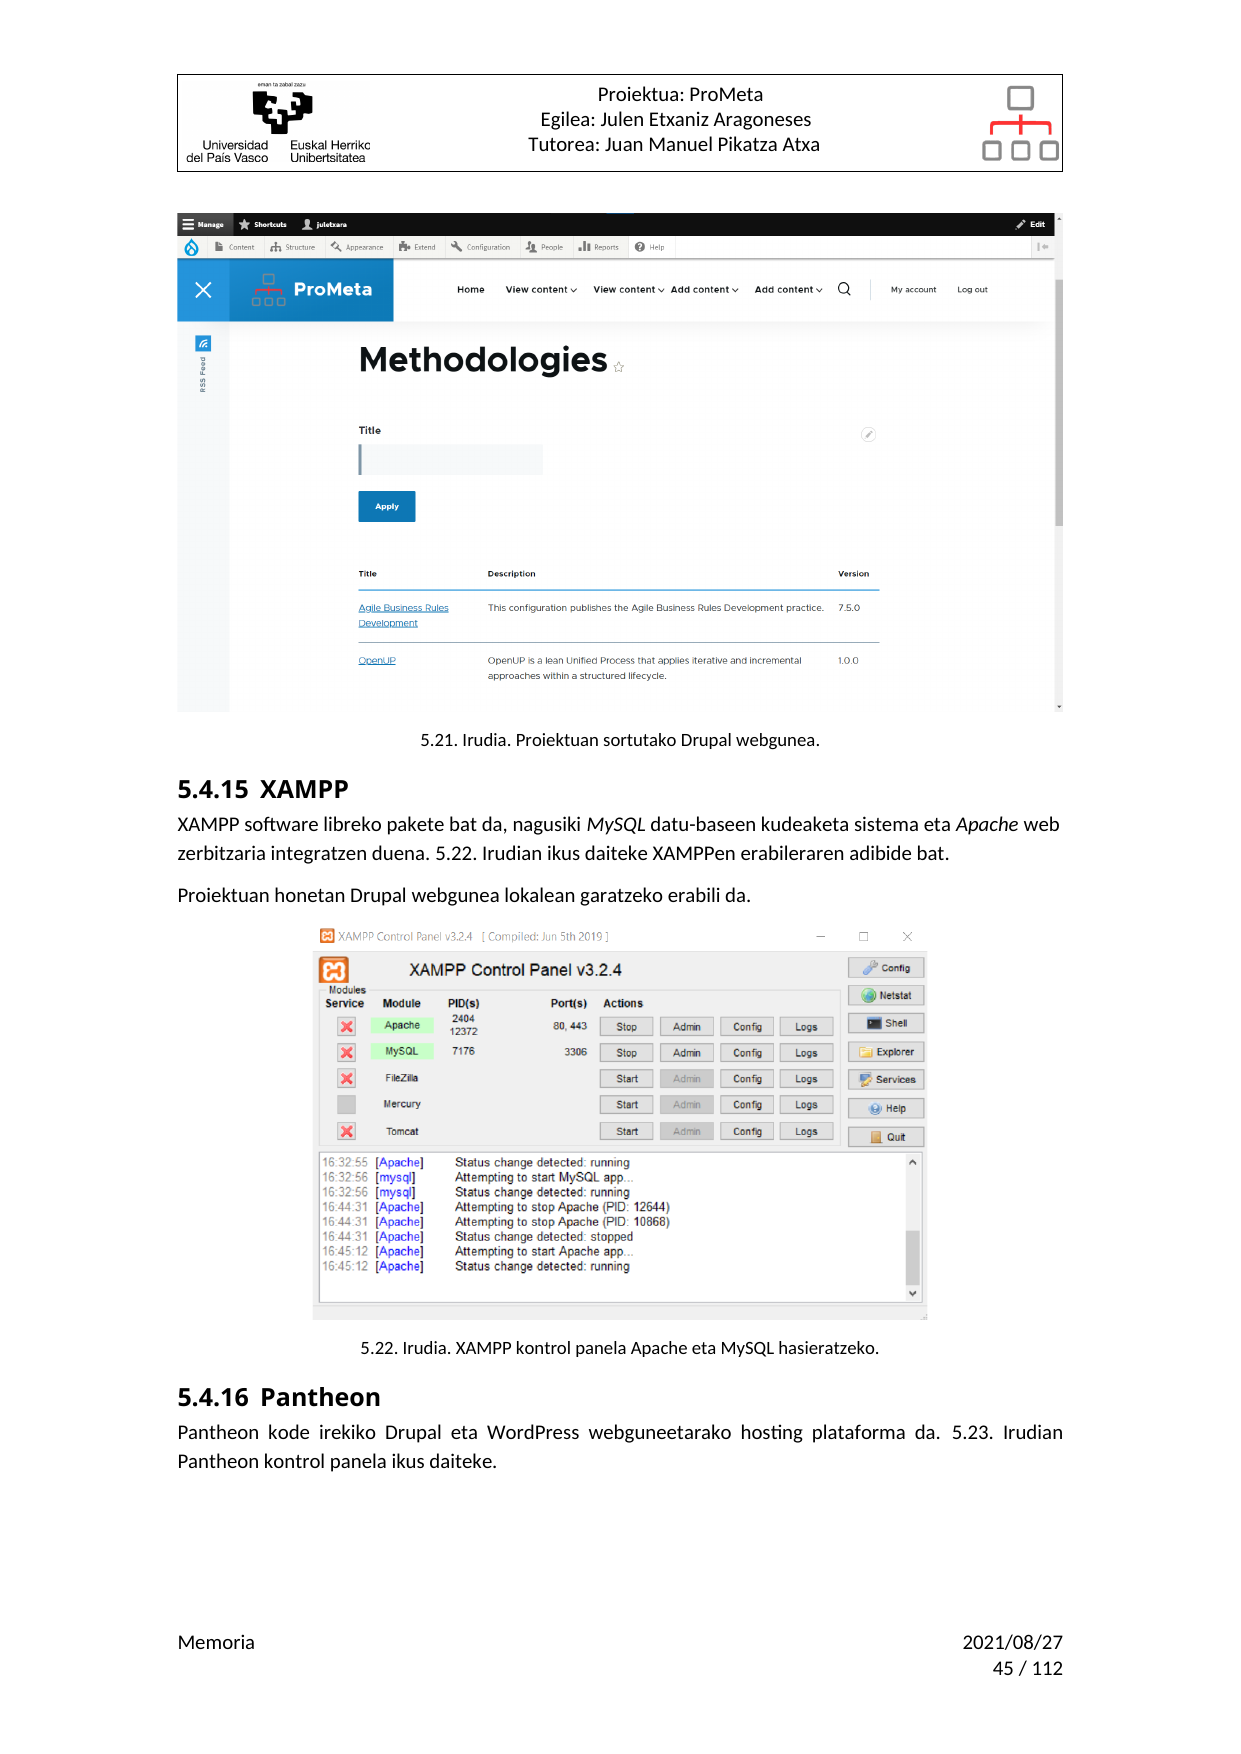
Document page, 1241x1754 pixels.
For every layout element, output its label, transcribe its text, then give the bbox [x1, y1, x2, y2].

text Proiektuan honetan Drupal webgunea lokalean garatzeko erabili da. [177, 882, 1063, 907]
subtitle Pantheon [177, 1380, 1063, 1414]
picture [182, 81, 370, 162]
picture [978, 80, 1060, 162]
picture [312, 923, 928, 1320]
subtitle XAMPP [177, 772, 1063, 806]
picture [177, 213, 1063, 712]
